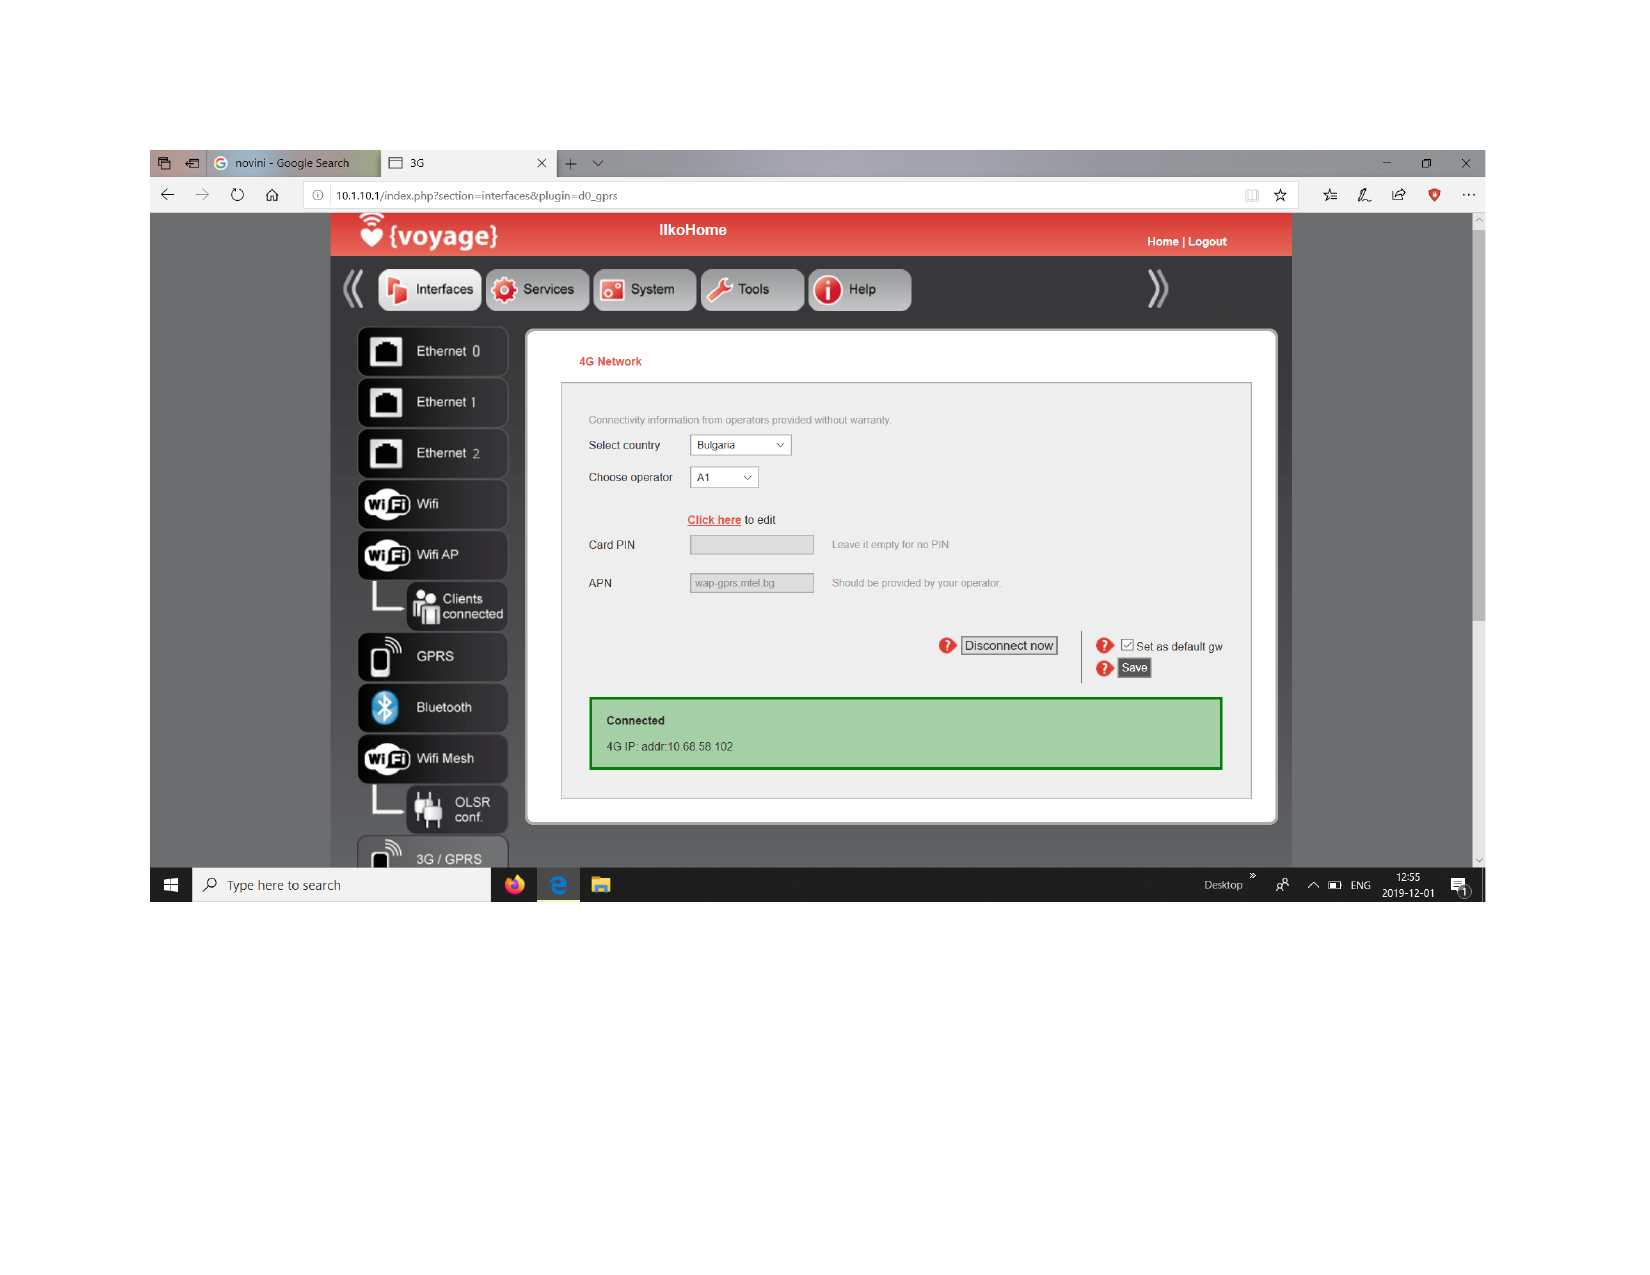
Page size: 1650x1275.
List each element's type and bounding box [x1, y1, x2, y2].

picture [150, 150, 1486, 902]
